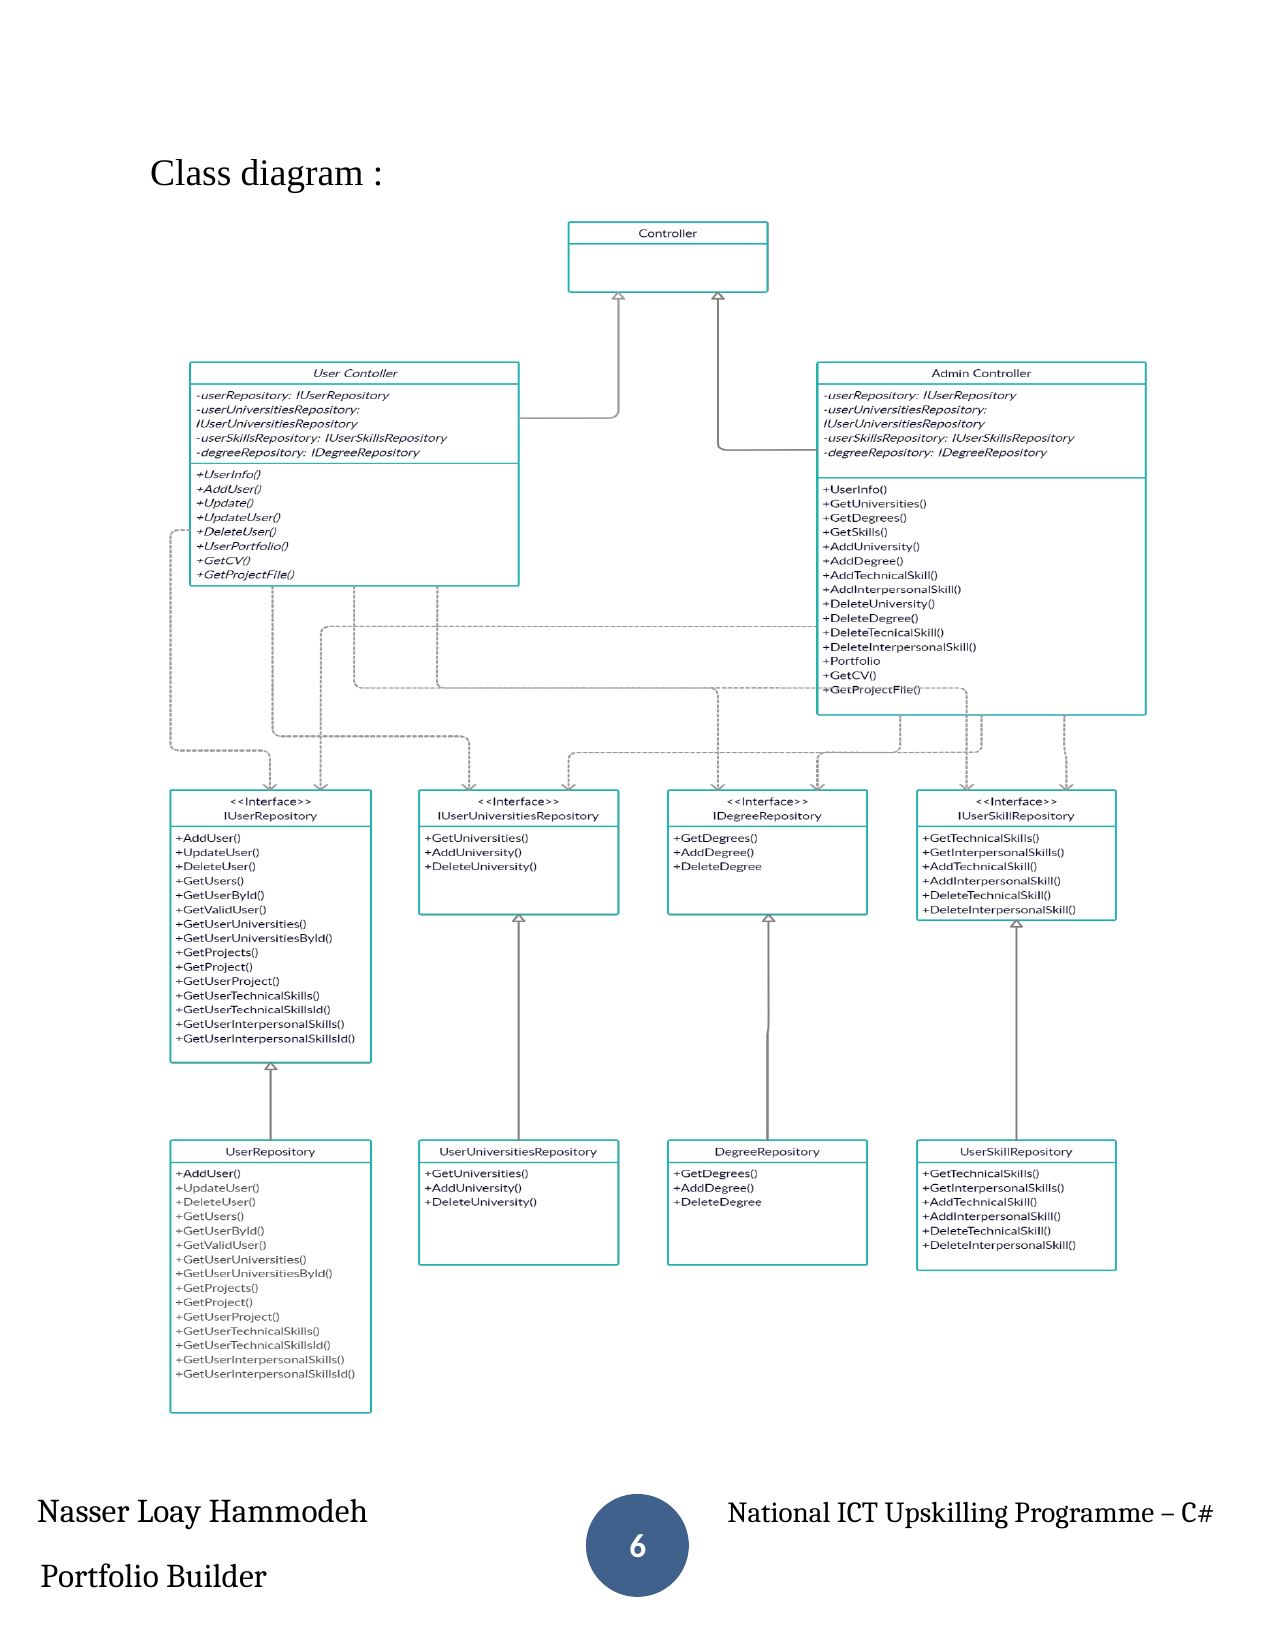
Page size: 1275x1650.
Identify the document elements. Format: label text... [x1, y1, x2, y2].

text Class diagram : [150, 150, 1125, 207]
picture [150, 207, 1165, 1428]
